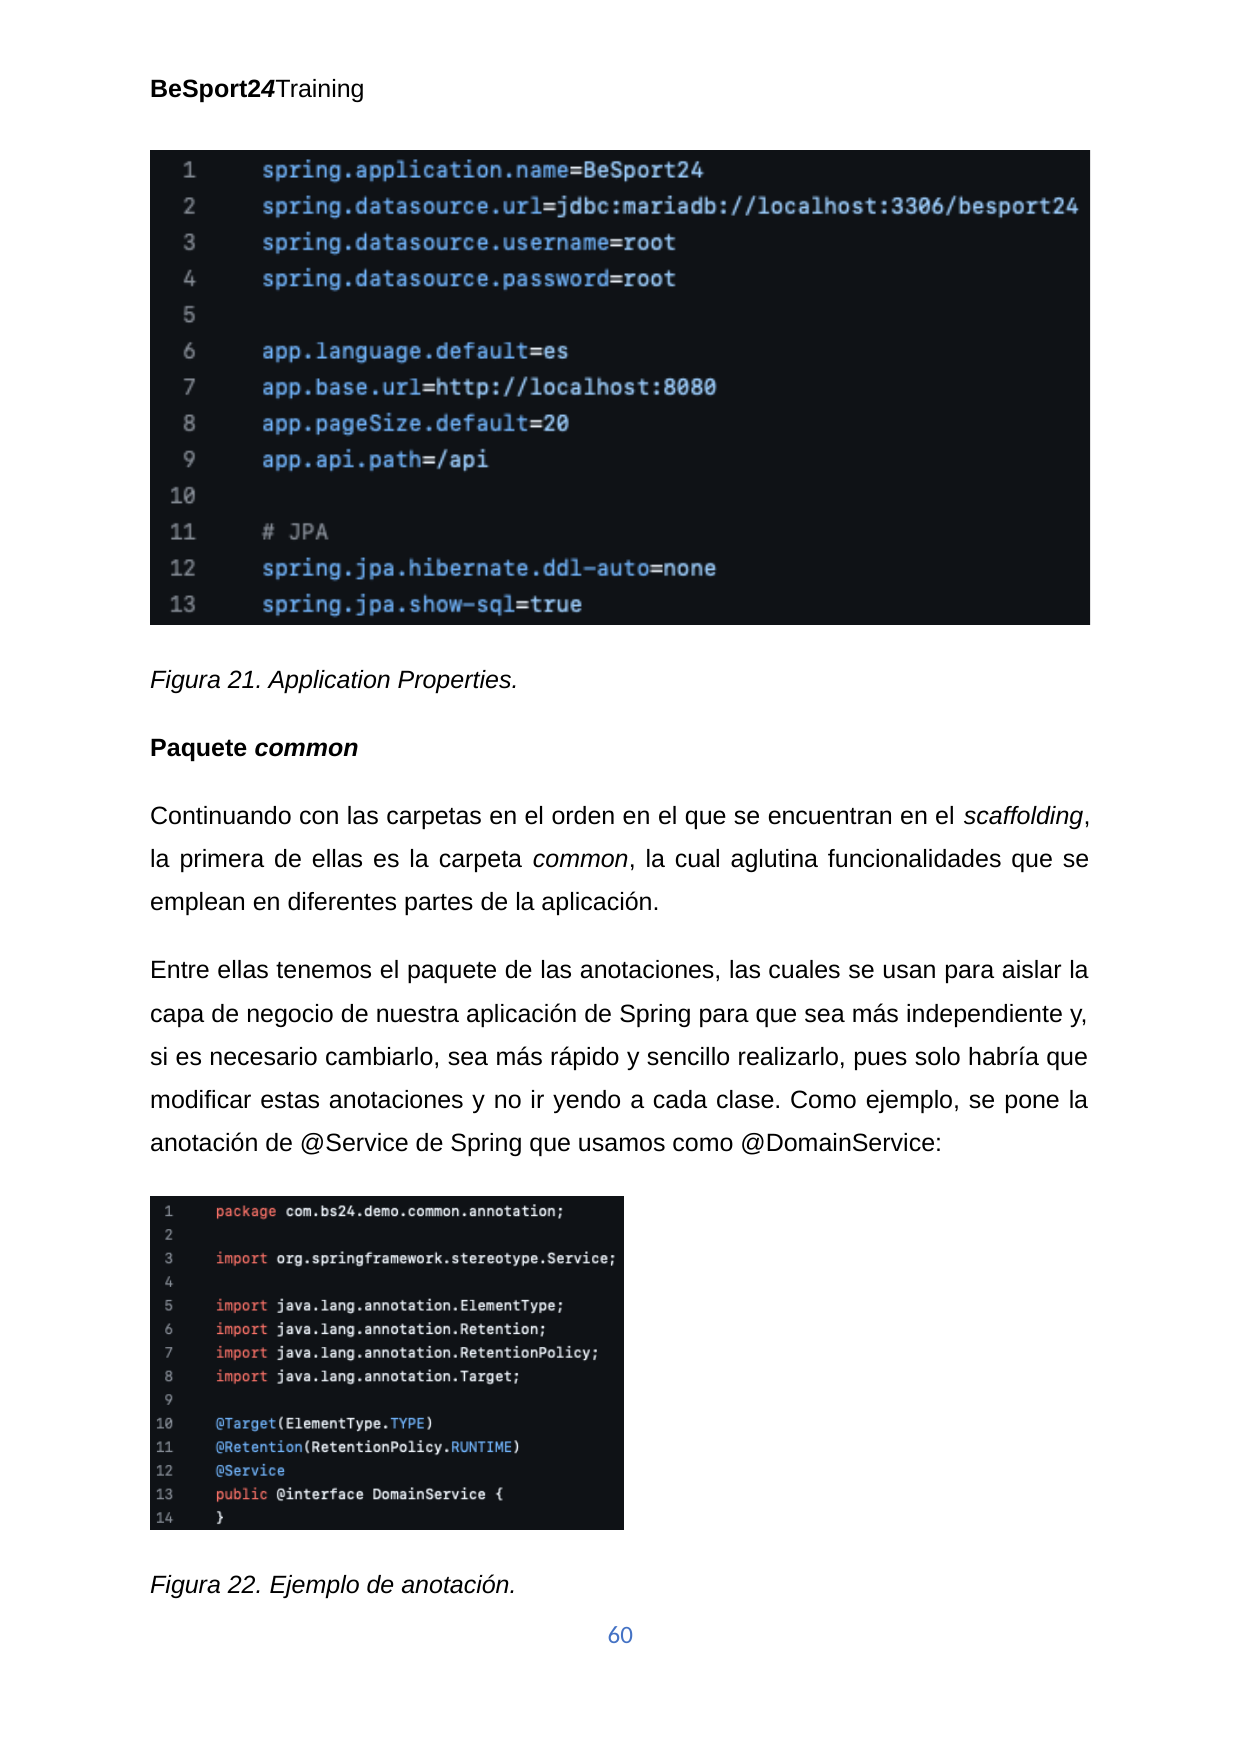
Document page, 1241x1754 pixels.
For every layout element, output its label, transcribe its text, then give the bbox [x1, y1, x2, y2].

text Figura 21. Application Properties. [150, 665, 1090, 693]
text Figura 22. Ejemplo de anotación. [150, 1570, 1090, 1599]
picture [150, 1196, 624, 1530]
text Entre ellas tenemos el paquete de las anotaciones, las cuales se usan para aislar la capa de negocio de nuestra aplicación de Spring para que sea más independiente y, si es necesario cambiarlo, sea más rápido y sencillo realizarlo, pues solo habría que modificar estas anotaciones y no ir yendo a cada clase. Como ejemplo, se pone la anotación de @Service de Spring que usamos como @DomainService: [150, 955, 1090, 1157]
text Continuando con las carpetas en el orden en el que se encuentran en el scaffolding, la primera de ellas es la carpeta common, la cual aglutina funcionalidades que se emplean en diferentes partes de la aplicación. [150, 801, 1090, 916]
picture [150, 150, 1091, 625]
text Paquete common [150, 733, 1090, 762]
